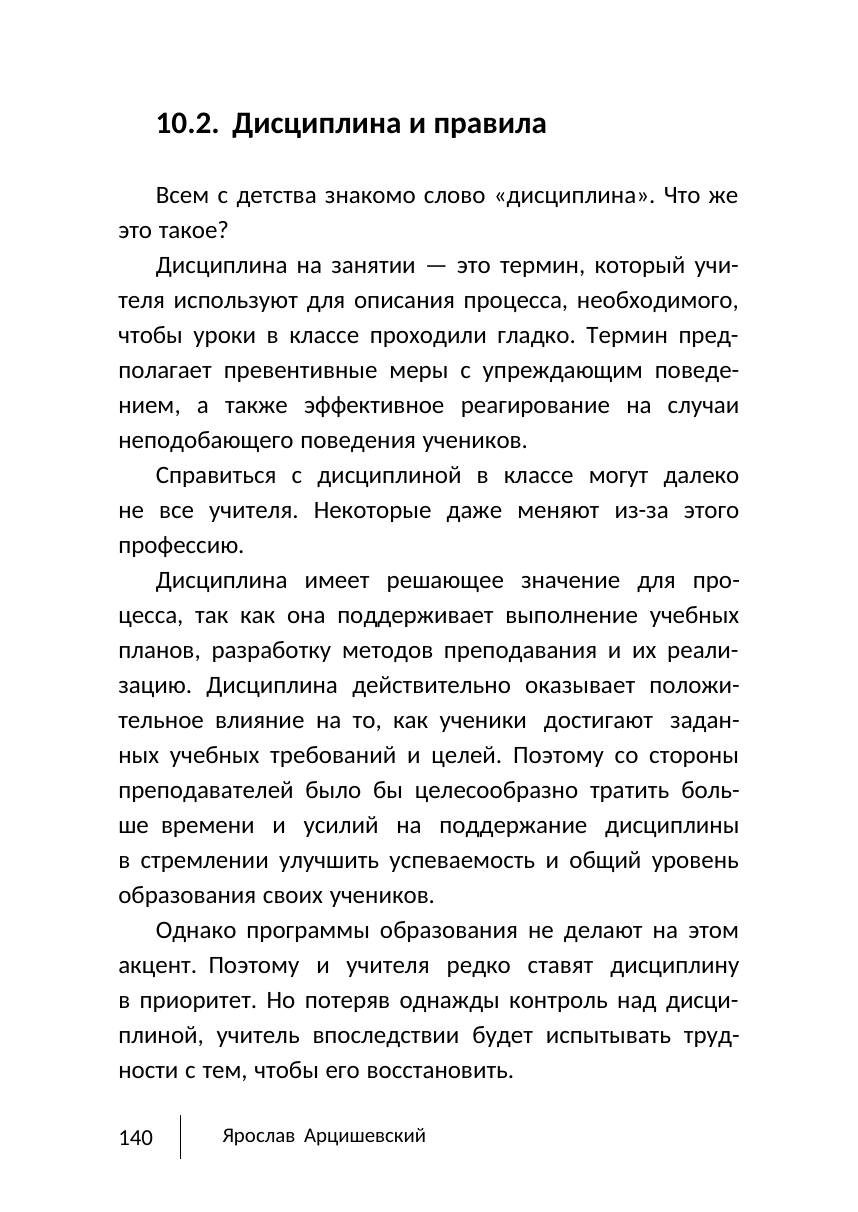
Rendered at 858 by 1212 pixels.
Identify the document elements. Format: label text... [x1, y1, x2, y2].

text Всем с детства знакомо слово «дисциплина». Что же это такое? [118, 179, 739, 245]
text Дисциплина на занятии — это термин, который учи- теля используют для описания процесса, необходимого, чтобы уроки в классе проходили гладко. Термин пред- полагает превентивные меры с упреждающим поведе- нием, а также эффективное реагирование на случаи неподобающего поведения учеников. [118, 249, 739, 455]
subtitle Дисциплина и правила [155, 103, 751, 142]
text Справиться с дисциплиной в классе могут далеко не все учителя. Некоторые даже меняют из-за этого профессию. [118, 459, 739, 560]
text Однако программы образования не делают на этом акцент. Поэтому и учителя редко ставят дисциплину в приоритет. Но потеряв однажды контроль над дисци- плиной, учитель впоследствии будет испытывать труд- ности с тем, чтобы его восстановить. [118, 914, 739, 1085]
text Дисциплина имеет решающее значение для про- цесса, так как она поддерживает выполнение учебных планов, разработку методов преподавания и их реали- зацию. Дисциплина действительно оказывает положи- тельное влияние на то, как ученики достигают задан- ных учебных требований и целей. Поэтому со стороны преподавателей было бы целесообразно тратить боль- ше времени и усилий на поддержание дисциплины в стремлении улучшить успеваемость и общий уровень образования своих учеников. [118, 564, 739, 910]
